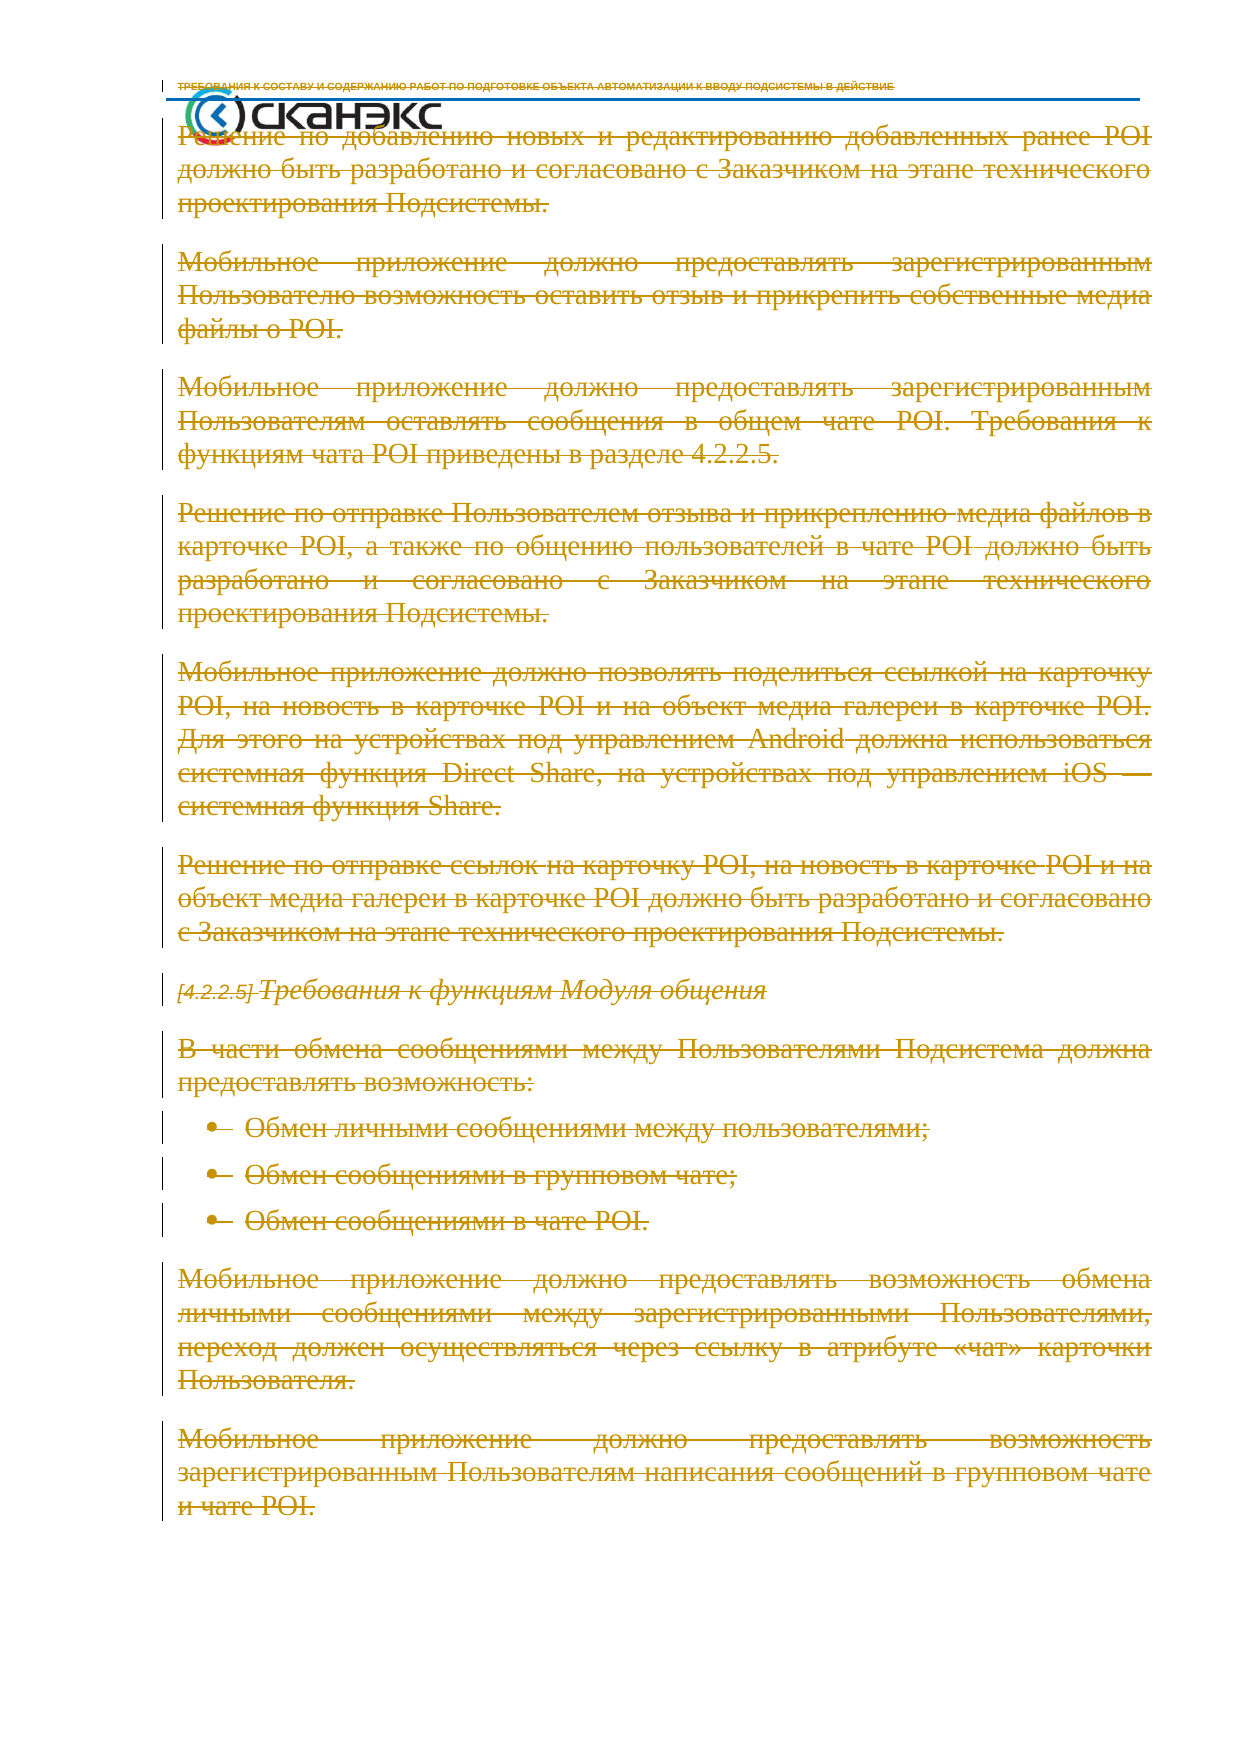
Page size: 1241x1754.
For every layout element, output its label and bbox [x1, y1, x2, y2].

picture [177, 88, 200, 98]
picture [375, 138, 382, 144]
picture [177, 74, 452, 87]
picture [200, 88, 452, 98]
picture [177, 101, 452, 136]
picture [343, 145, 355, 150]
picture [177, 137, 346, 150]
picture [183, 127, 189, 136]
picture [361, 138, 368, 144]
picture [354, 138, 452, 150]
picture [318, 138, 325, 144]
